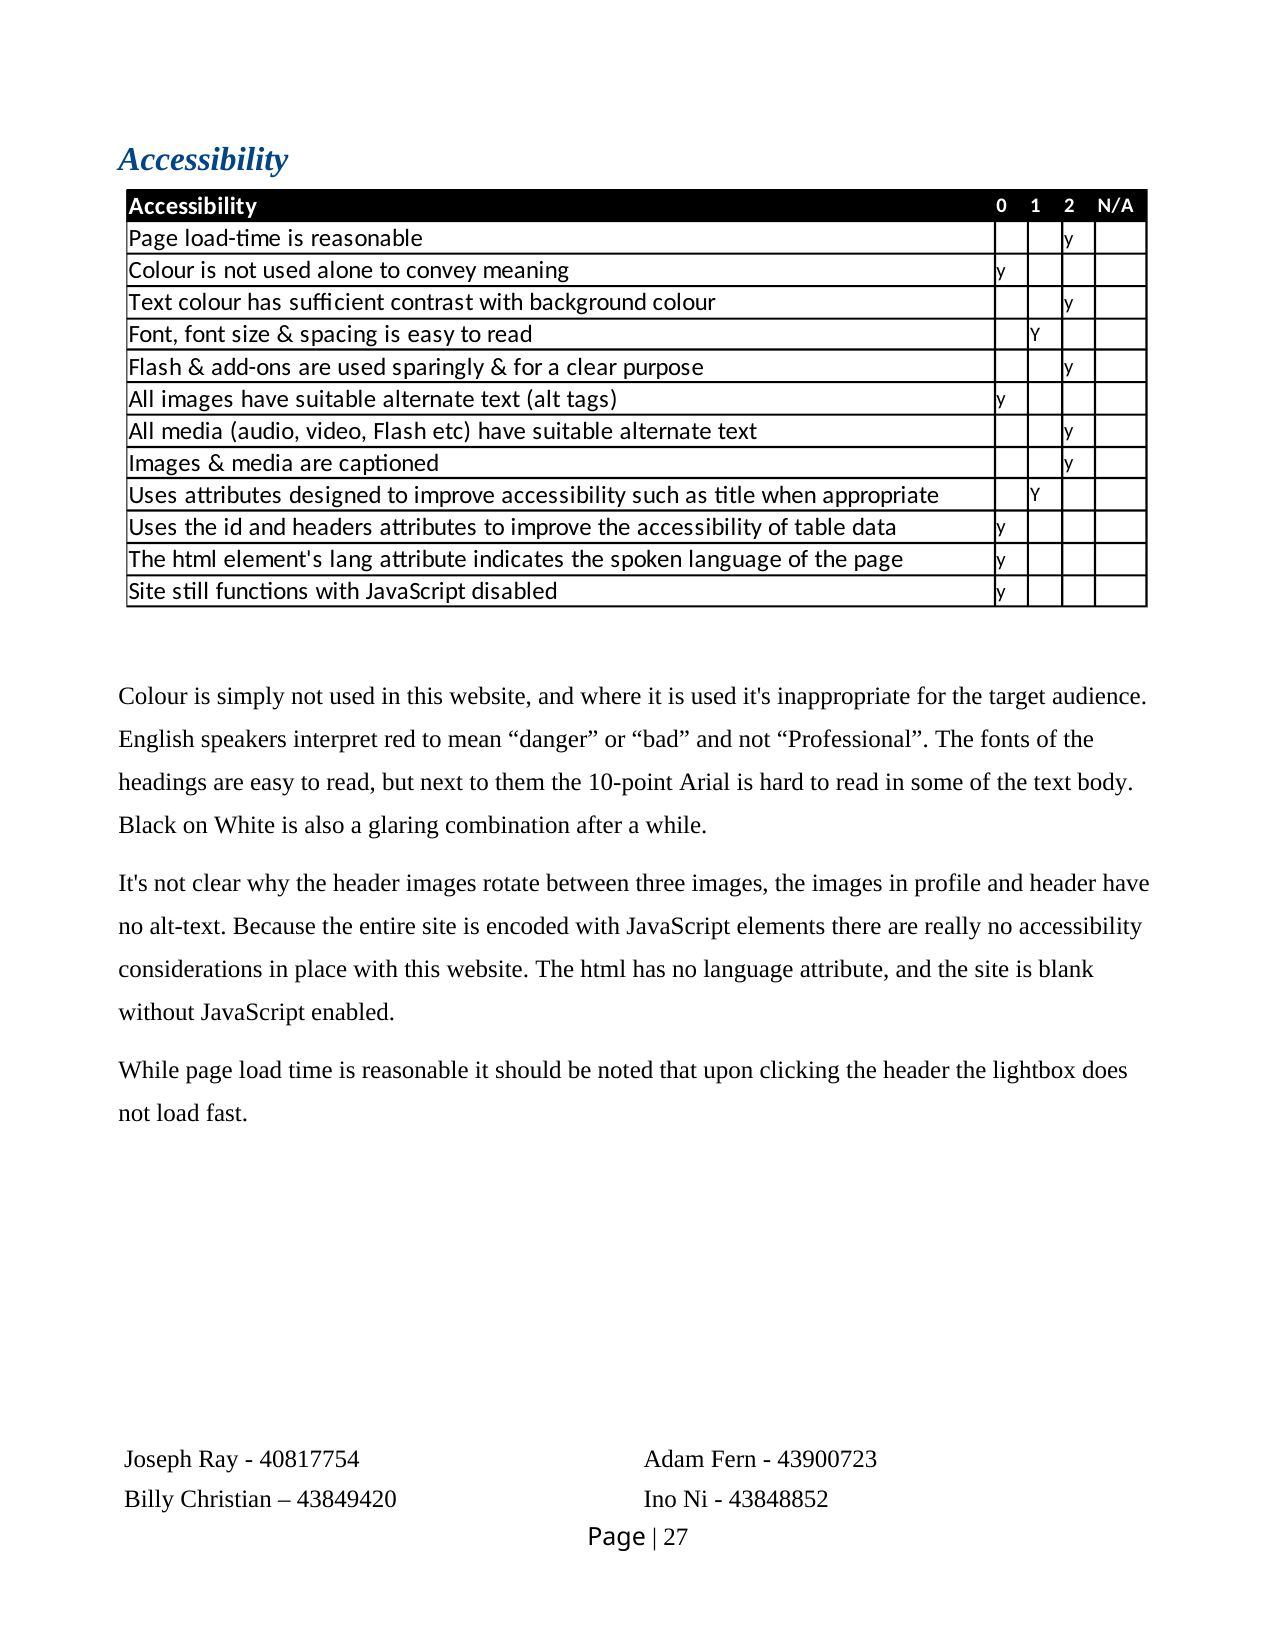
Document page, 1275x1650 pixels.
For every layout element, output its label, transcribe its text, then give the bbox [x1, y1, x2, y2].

text While page load time is reasonable it should be noted that upon clicking the header the lightbox does not load fast. [118, 1055, 1157, 1127]
subtitle Accessibility [118, 139, 1157, 177]
text Colour is simply not used in this website, and where it is used it's inappropriate for the target audience. English speakers interpret red to mean “danger” or “bad” and not “Professional”. The fonts of the headings are easy to read, but next to them the 10-point Arial is hard to read in some of the text body. Black on White is also a glaring combination after a while. [118, 681, 1157, 839]
text It's not clear why the header images rotate between three images, the images in profile and header have no alt-text. Because the entire site is encoded with JavaScript elements there are really no accessibility considerations in place with this website. The html has no language attribute, and the site is blank without JavaScript enabled. [118, 868, 1157, 1026]
